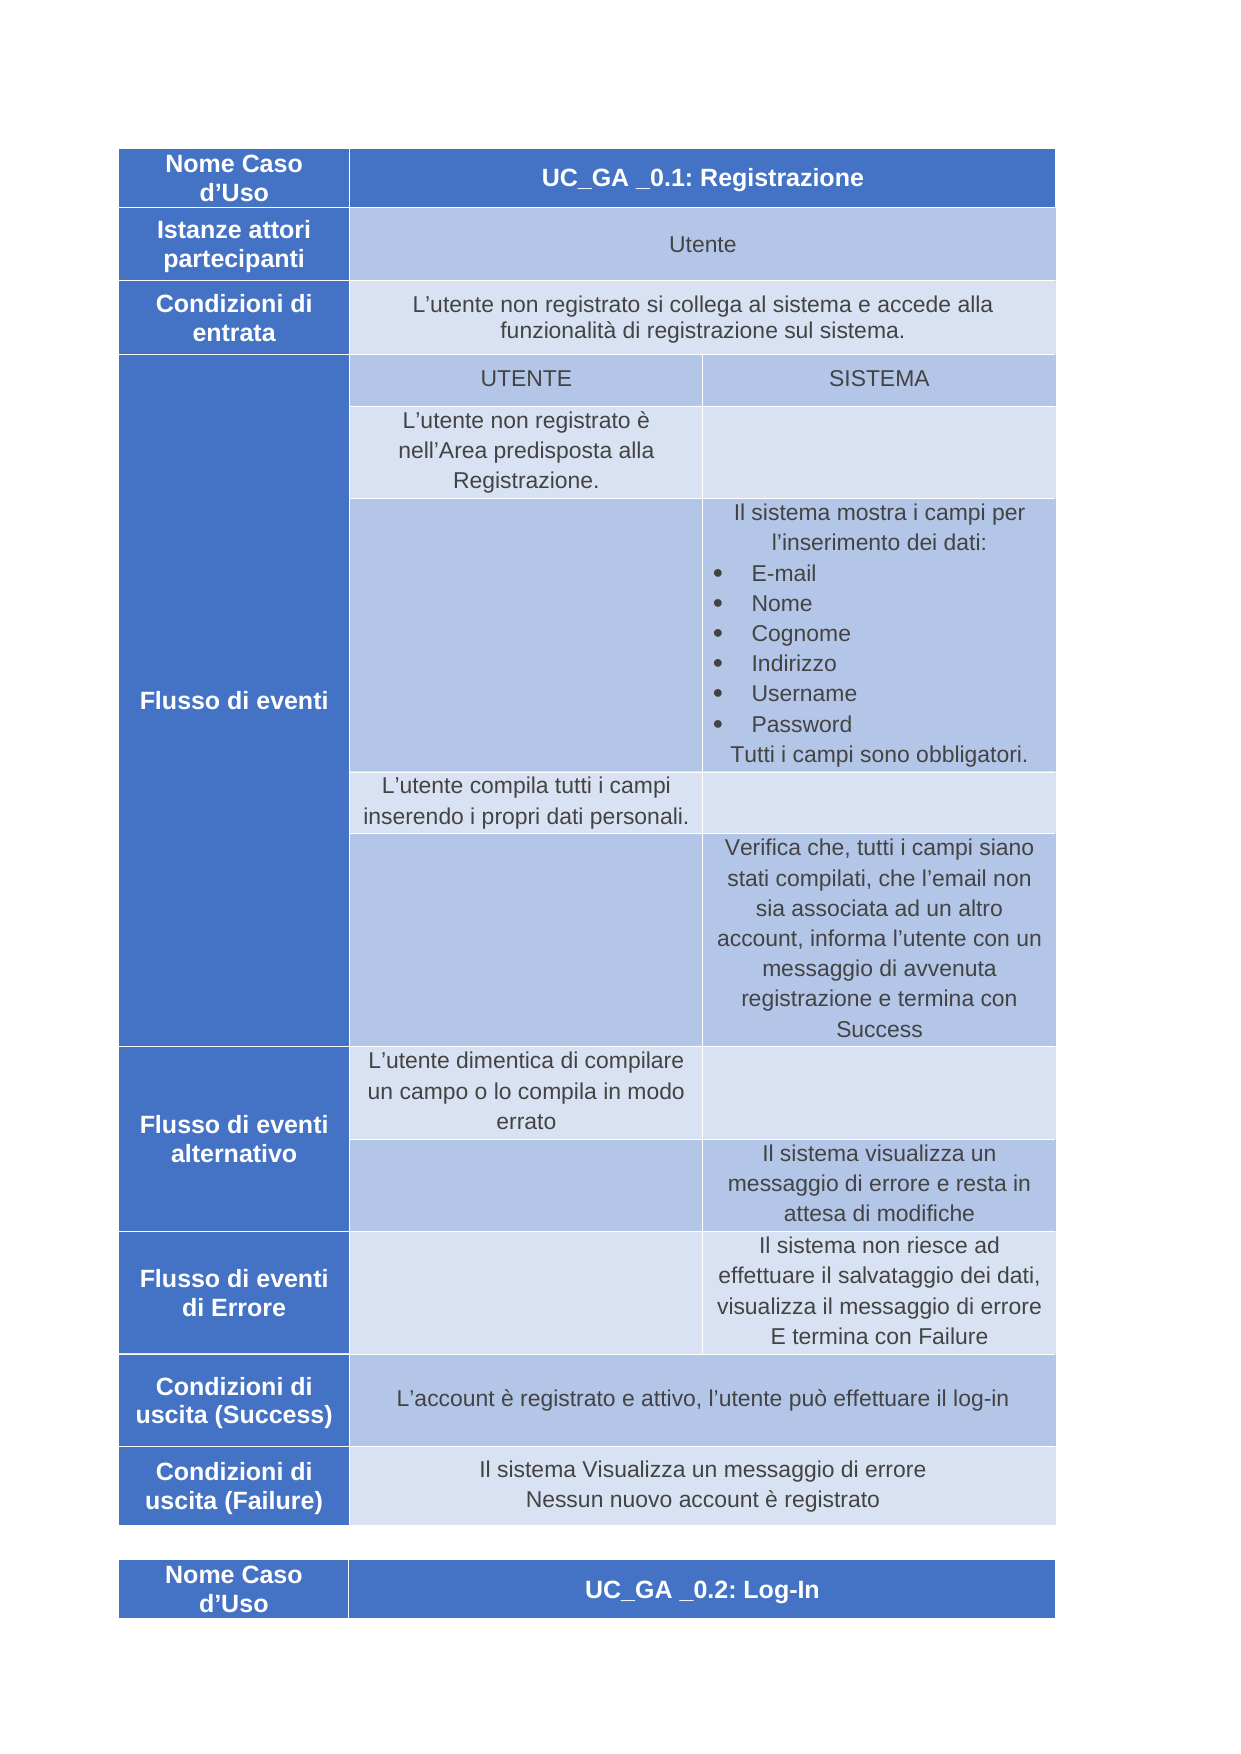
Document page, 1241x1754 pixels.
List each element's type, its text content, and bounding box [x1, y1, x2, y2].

table_cell Flusso di eventi di Errore [119, 1232, 349, 1353]
table_cell [350, 499, 702, 771]
table_header UC_GA _0.2: Log-In [349, 1560, 1055, 1618]
table_cell Flusso di eventi [119, 355, 349, 1046]
table_cell L’account è registrato e attivo, l’utente può effettuare il log-in [350, 1354, 1056, 1446]
table_cell [703, 771, 1056, 833]
table_cell Il sistema visualizza un messaggio di errore e resta in attesa di modifiche [703, 1139, 1056, 1231]
table_cell L’utente dimentica di compilare un campo o lo compila in modo errato [350, 1047, 702, 1139]
table_header Nome Caso d’Uso [119, 1560, 348, 1618]
table_cell Flusso di eventi alternativo [119, 1047, 349, 1231]
table_cell SISTEMA [703, 354, 1056, 406]
table_cell Istanze attori partecipanti [119, 208, 349, 280]
table_cell L’utente non registrato si collega al sistema e accede alla funzionalità di registrazione sul sistema. [350, 280, 1056, 354]
table_cell Condizioni di uscita (Success) [119, 1355, 349, 1446]
table_header UC_GA _0.1: Registrazione [350, 149, 1055, 207]
table_cell Il sistema non riesce ad effettuare il salvataggio dei dati, visualizza il messaggio di errore E termina con Failure [703, 1231, 1056, 1353]
table_cell Condizioni di entrata [119, 281, 349, 354]
table_cell UTENTE [350, 355, 702, 406]
table_header Nome Caso d’Uso [119, 149, 349, 207]
table_cell Verifica che, tutti i campi siano stati compilati, che l’email non sia associata ad un altro account, informa l’utente con un messaggio di avvenuta registrazione e termina con Success [703, 833, 1056, 1046]
table_cell [703, 406, 1056, 498]
table_cell L’utente non registrato è nell’Area predisposta alla Registrazione. [350, 407, 702, 498]
table_cell [703, 1046, 1056, 1139]
table_cell [350, 1232, 702, 1353]
table_cell L’utente compila tutti i campi inserendo i propri dati personali. [350, 773, 702, 833]
table_cell Il sistema mostra i campi per l’inserimento dei dati: E-mail Nome Cognome Indirizzo Username Password Tutti i campi sono obbligatori. [703, 498, 1056, 771]
table_cell [350, 1140, 702, 1231]
table_cell Condizioni di uscita (Failure) [119, 1447, 349, 1525]
table_cell Utente [350, 208, 1056, 280]
table_cell [350, 834, 702, 1046]
table_cell Il sistema Visualizza un messaggio di errore Nessun nuovo account è registrato [350, 1446, 1056, 1525]
